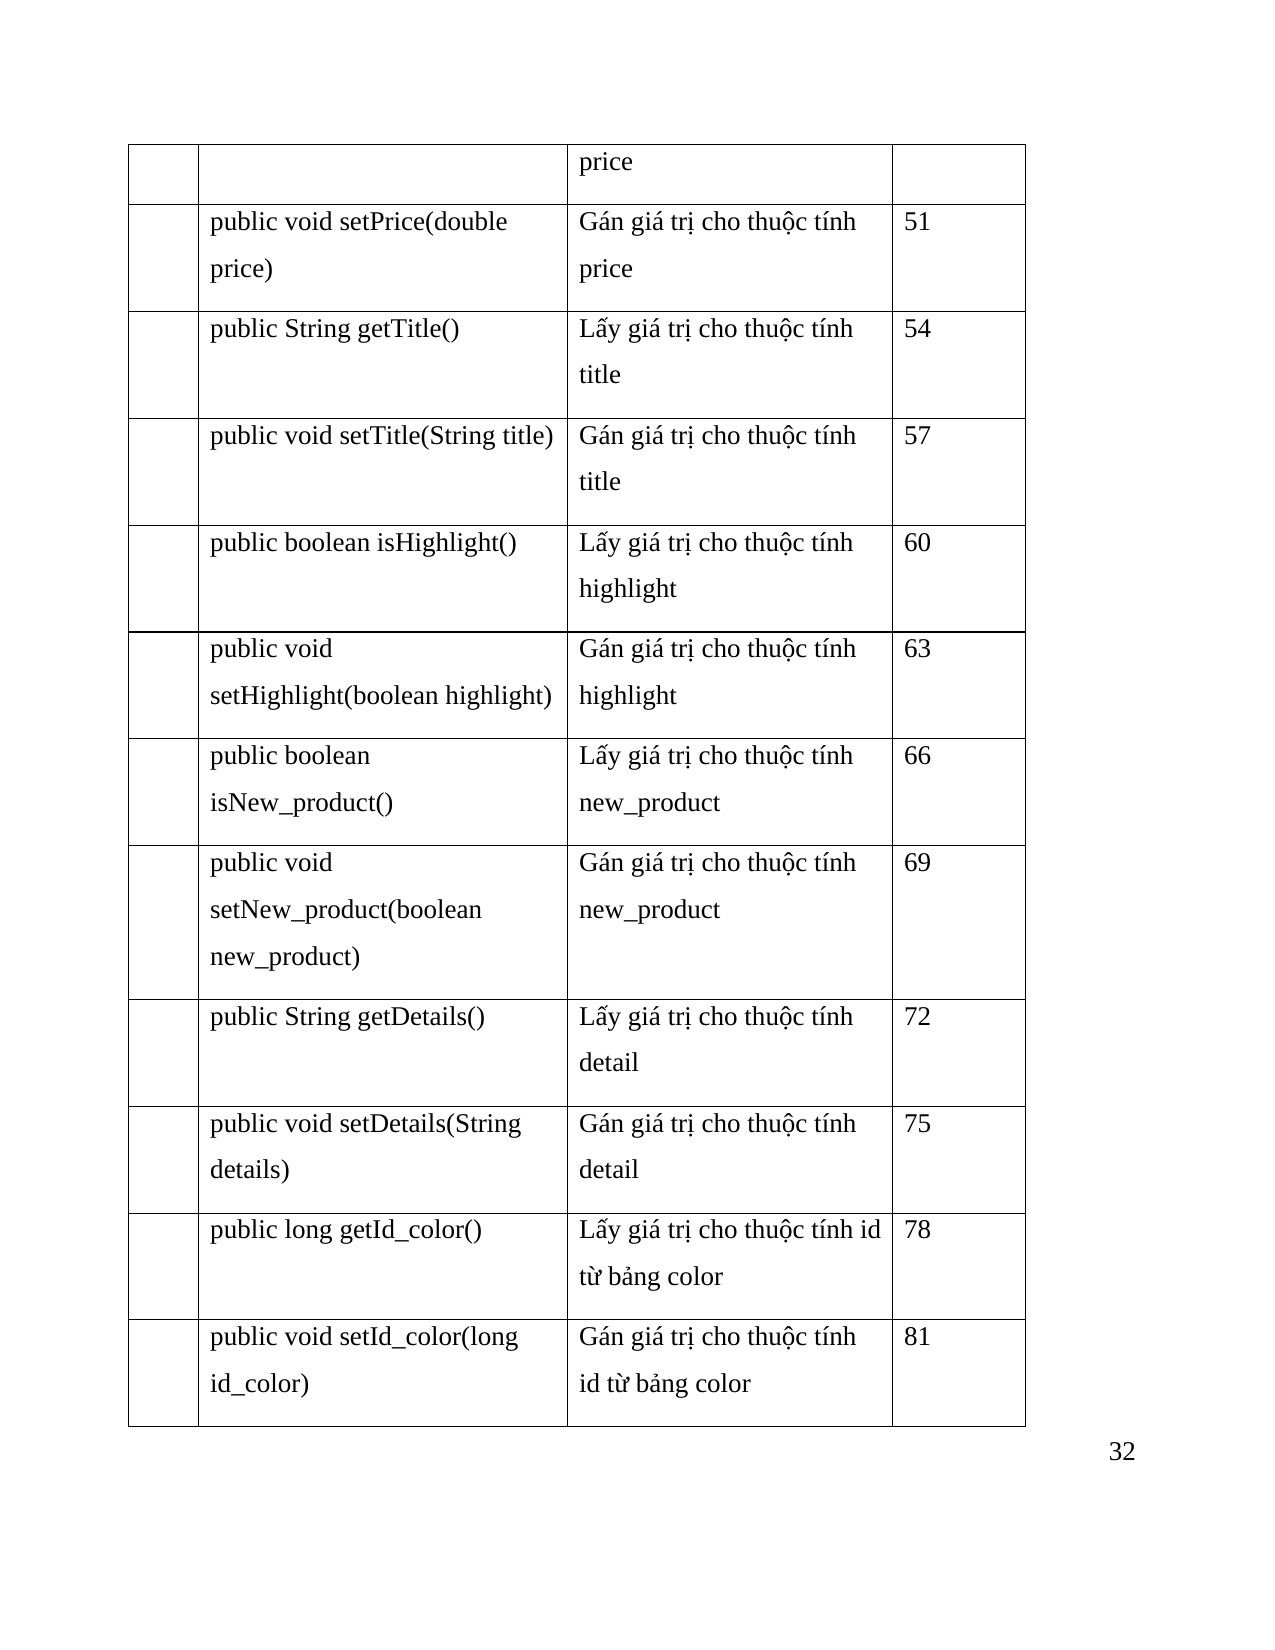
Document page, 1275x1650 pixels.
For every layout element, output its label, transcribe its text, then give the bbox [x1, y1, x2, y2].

table_cell Gán giá trị cho thuộc tính id từ bảng color [568, 1320, 892, 1426]
table_cell public String getDetails() [199, 1000, 567, 1106]
table_cell [129, 1000, 198, 1106]
table_cell Lấy giá trị cho thuộc tính title [568, 312, 892, 418]
table_cell 57 [893, 419, 1025, 524]
table_cell [129, 419, 198, 524]
table_cell Gán giá trị cho thuộc tính title [568, 419, 892, 524]
table_cell Lấy giá trị cho thuộc tính new_product [568, 739, 892, 845]
table_cell [129, 145, 198, 204]
table_cell 75 [893, 1107, 1025, 1212]
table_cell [199, 145, 567, 204]
table_cell [129, 1107, 198, 1212]
table_cell Gán giá trị cho thuộc tính new_product [568, 846, 892, 999]
table_cell 66 [893, 739, 1025, 845]
table_cell 48 [893, 145, 1025, 204]
table_cell 51 [893, 205, 1025, 311]
table_cell 63 [893, 633, 1025, 738]
table_cell Gán giá trị cho thuộc tính highlight [568, 633, 892, 738]
table_cell [129, 1214, 198, 1319]
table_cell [568, 145, 892, 204]
table_cell public void setTitle(String title) [199, 419, 567, 524]
table_cell 60 [893, 526, 1025, 631]
table_cell public void setDetails(String details) [199, 1107, 567, 1212]
table_cell public void setId_color(long id_color) [199, 1320, 567, 1426]
table_cell 72 [893, 1000, 1025, 1106]
table_cell [129, 739, 198, 845]
table_cell Gán giá trị cho thuộc tính detail [568, 1107, 892, 1212]
table_cell Lấy giá trị cho thuộc tính id từ bảng color [568, 1214, 892, 1319]
table_cell [129, 846, 198, 999]
table_cell public String getTitle() [199, 312, 567, 418]
table_cell public boolean isNew_product() [199, 739, 567, 845]
table_cell 54 [893, 312, 1025, 418]
table_cell Gán giá trị cho thuộc tính price [568, 205, 892, 311]
table_cell Lấy giá trị cho thuộc tính detail [568, 1000, 892, 1106]
table_cell public boolean isHighlight() [199, 526, 567, 631]
table_cell [129, 205, 198, 311]
table_cell [129, 312, 198, 418]
table_cell 69 [893, 846, 1025, 999]
table_cell public void setPrice(double price) [199, 205, 567, 311]
table_cell [129, 633, 198, 738]
table_cell Lấy giá trị cho thuộc tính highlight [568, 526, 892, 631]
table_cell [129, 1320, 198, 1426]
table_cell public long getId_color() [199, 1214, 567, 1319]
table_cell public void setNew_product(boolean new_product) [199, 846, 567, 999]
table_cell 81 [893, 1320, 1025, 1426]
table_cell 78 [893, 1214, 1025, 1319]
table_cell [129, 526, 198, 631]
table_cell public void setHighlight(boolean highlight) [199, 633, 567, 738]
